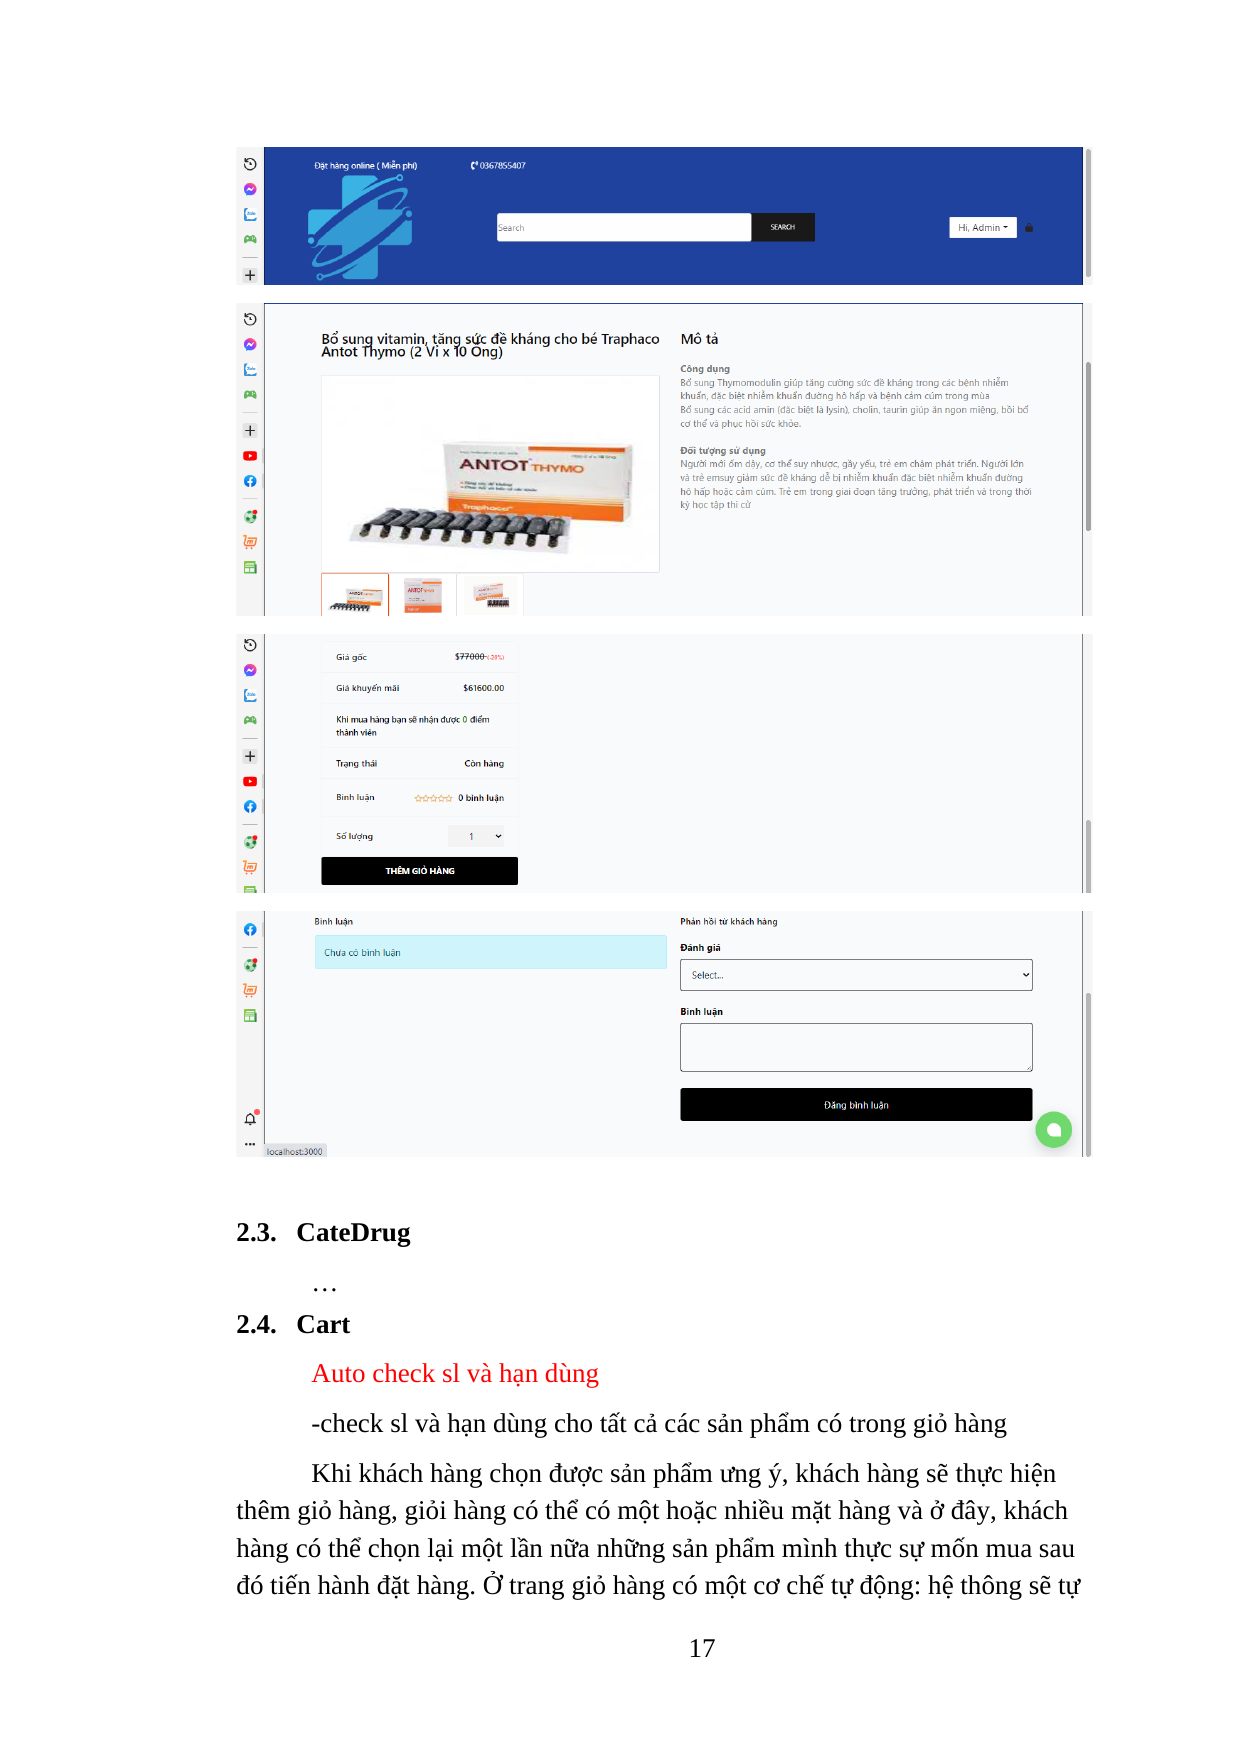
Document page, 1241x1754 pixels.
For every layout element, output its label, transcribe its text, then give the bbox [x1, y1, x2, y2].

text Auto check sl và hạn dùng [236, 1358, 1092, 1389]
text -check sl và hạn dùng cho tất cả các sản phẩm có trong giỏ hàng [236, 1407, 1092, 1438]
text … [236, 1266, 1092, 1297]
picture [236, 303, 1093, 616]
picture [236, 634, 1093, 893]
picture [236, 147, 1093, 285]
picture [236, 911, 1093, 1157]
subtitle Cart [236, 1308, 1092, 1339]
subtitle CateDrug [236, 1217, 1092, 1248]
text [236, 1457, 1092, 1600]
